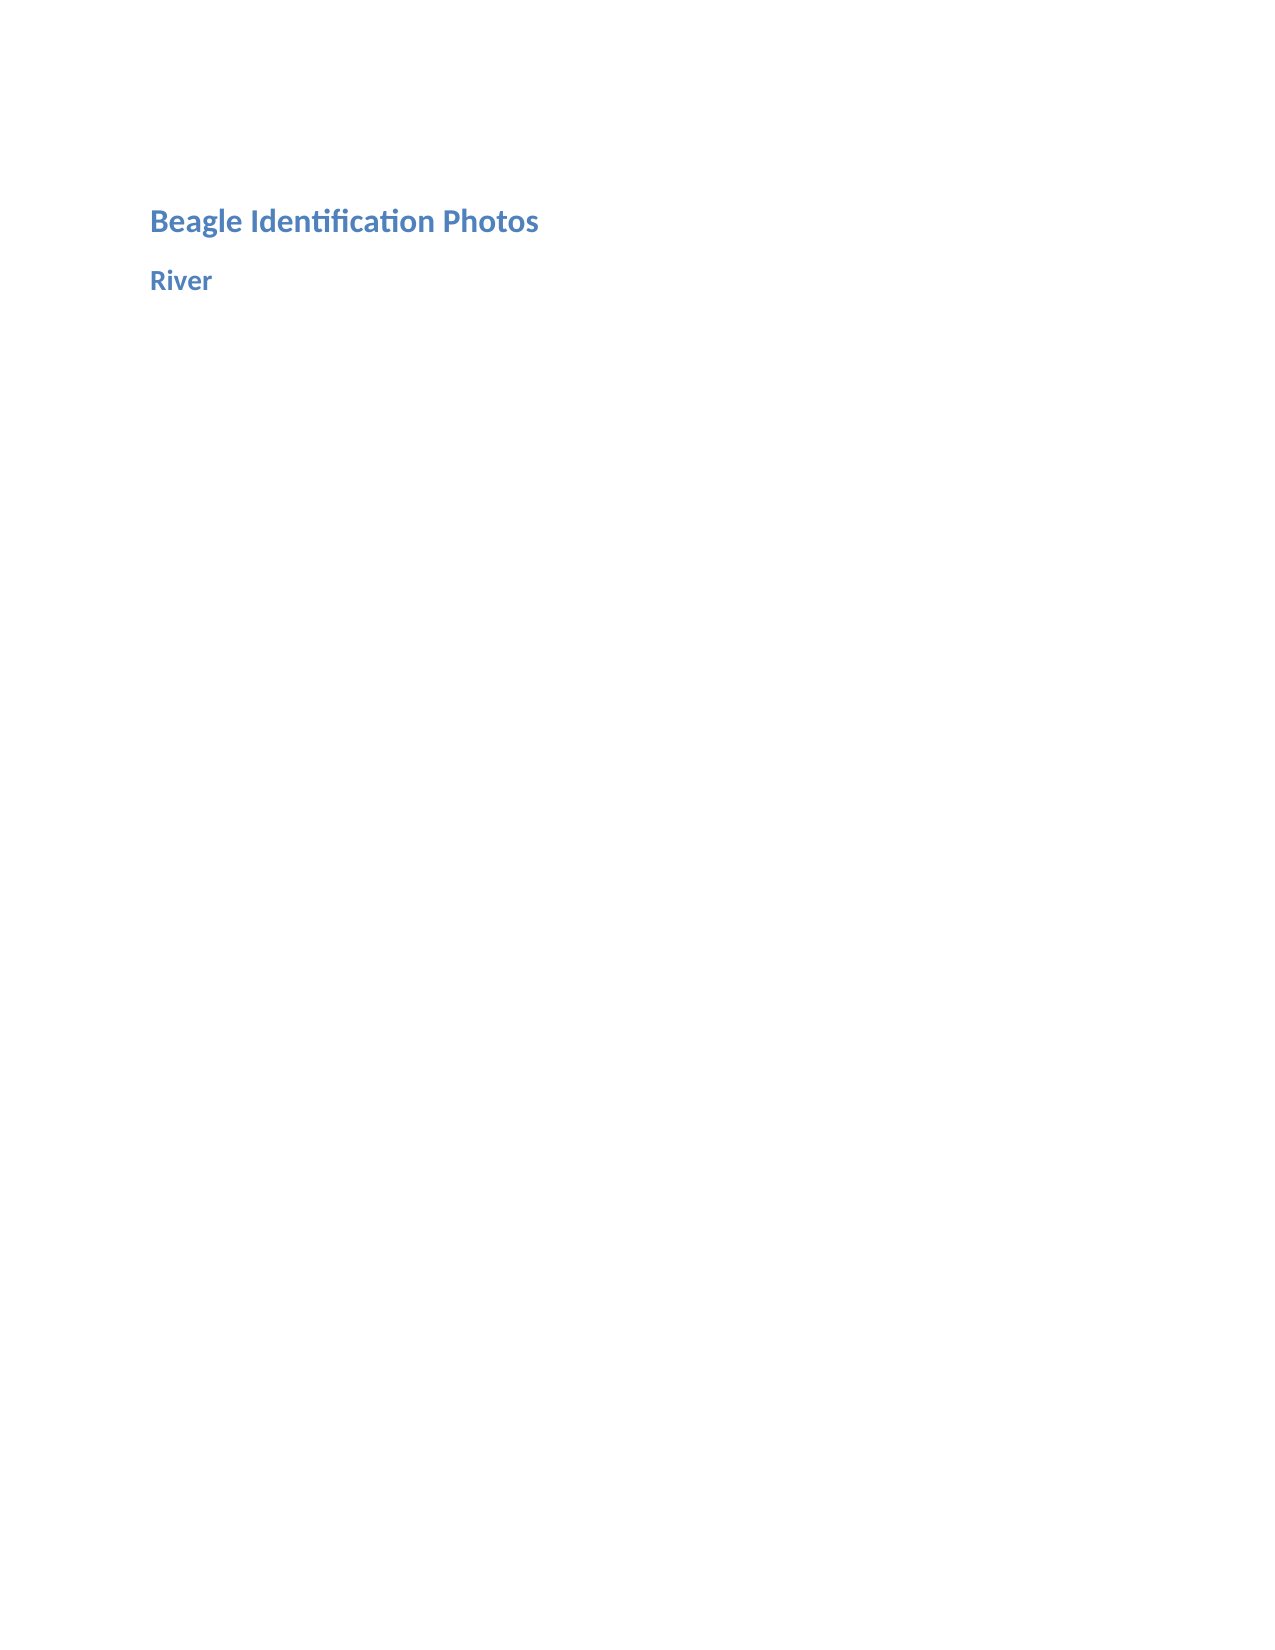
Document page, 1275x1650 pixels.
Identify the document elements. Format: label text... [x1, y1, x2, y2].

subtitle Beagle Identification Photos [150, 200, 1125, 241]
subtitle River [150, 262, 1125, 297]
